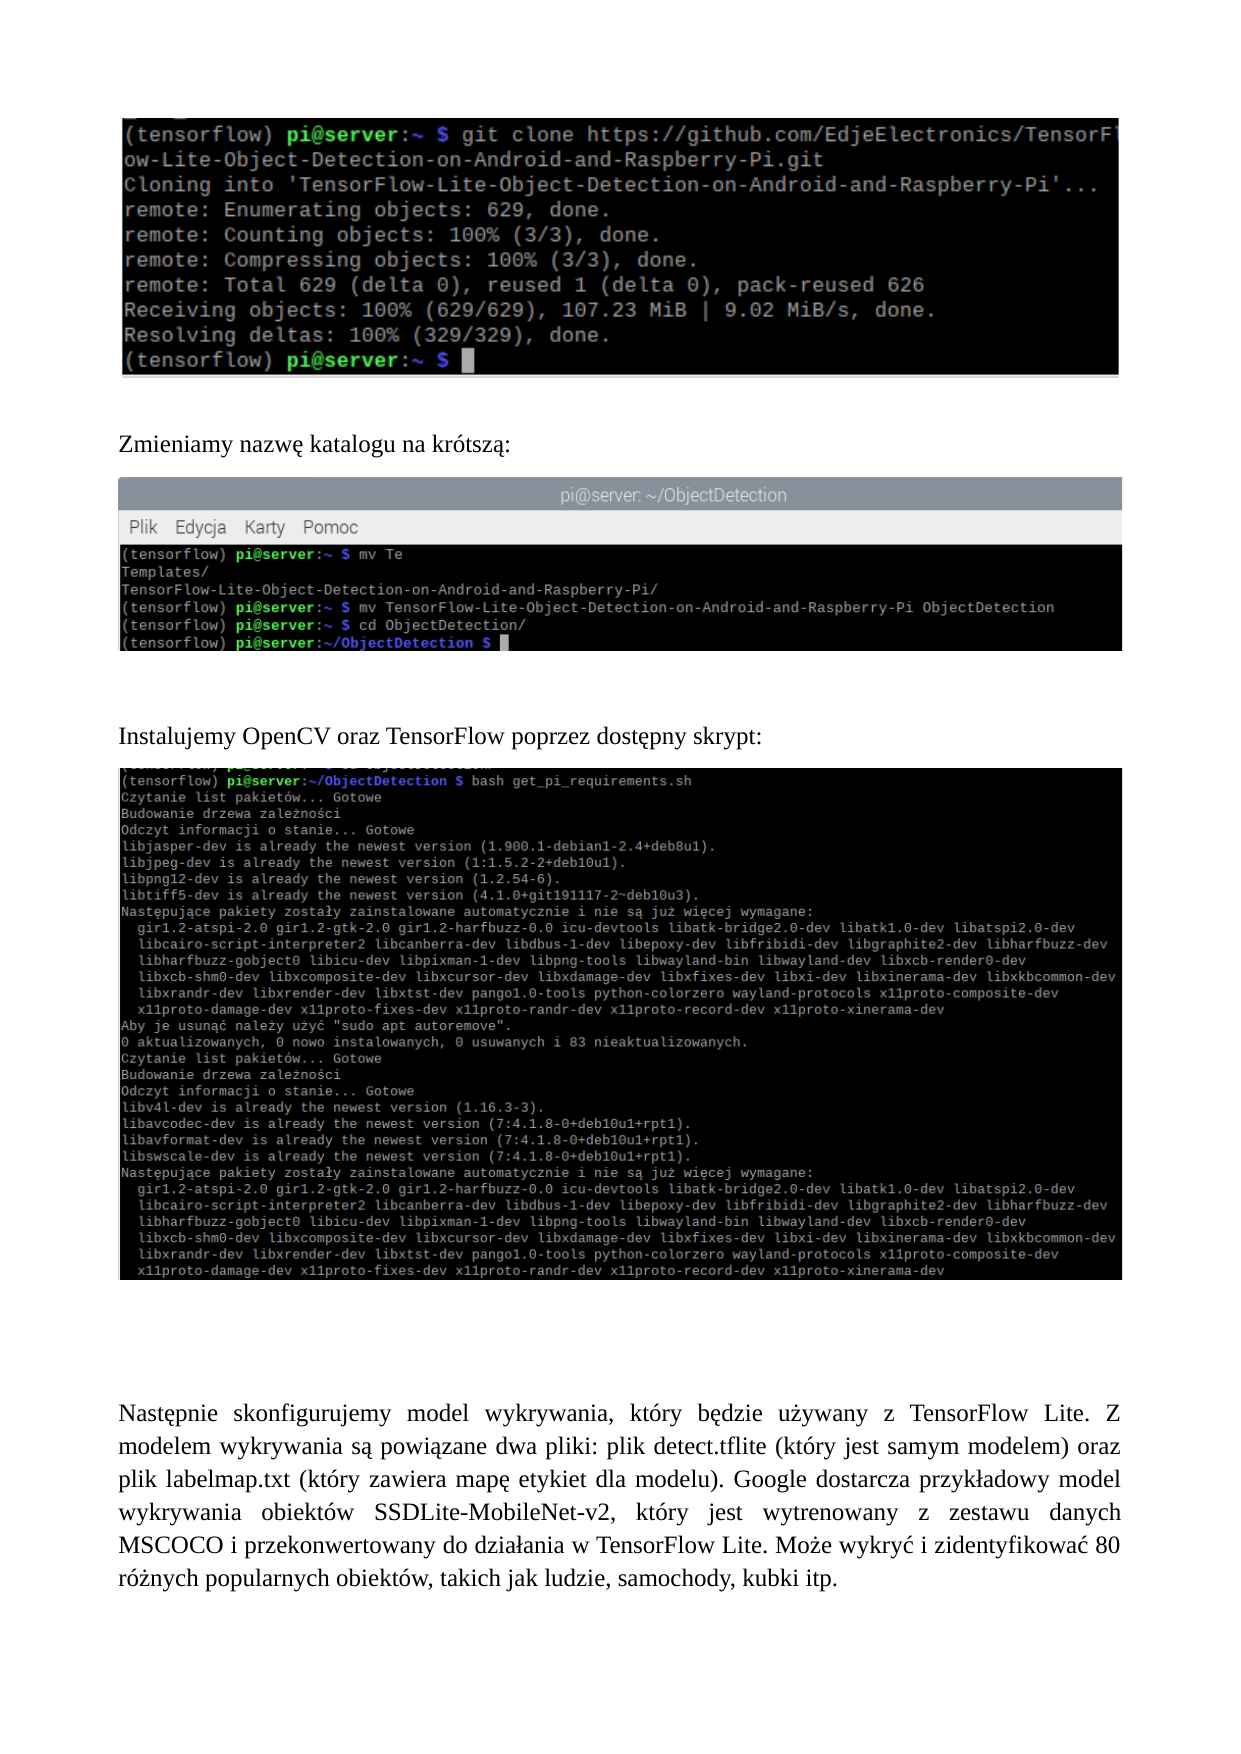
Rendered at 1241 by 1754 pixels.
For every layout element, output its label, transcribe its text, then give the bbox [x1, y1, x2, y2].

picture [121, 118, 1119, 378]
picture [118, 477, 1123, 651]
text Następnie skonfigurujemy model wykrywania, który będzie używany z TensorFlow Lite. Z modelem wykrywania są powiązane dwa pliki: plik detect.tflite (który jest samym modelem) oraz plik labelmap.txt (który zawiera mapę etykiet dla modelu). Google dostarcza przykładowy model wykrywania obiektów SSDLite-MobileNet-v2, który jest wytrenowany z zestawu danych MSCOCO i przekonwertowany do działania w TensorFlow Lite. Może wykryć i zidentyfikować 80 różnych popularnych obiektów, takich jak ludzie, samochody, kubki itp. [118, 1398, 1122, 1592]
picture [118, 768, 1123, 1280]
text Instalujemy OpenCV oraz TensorFlow poprzez dostępny skrypt: [118, 721, 1122, 750]
text Zmieniamy nazwę katalogu na krótszą: [118, 429, 1122, 458]
